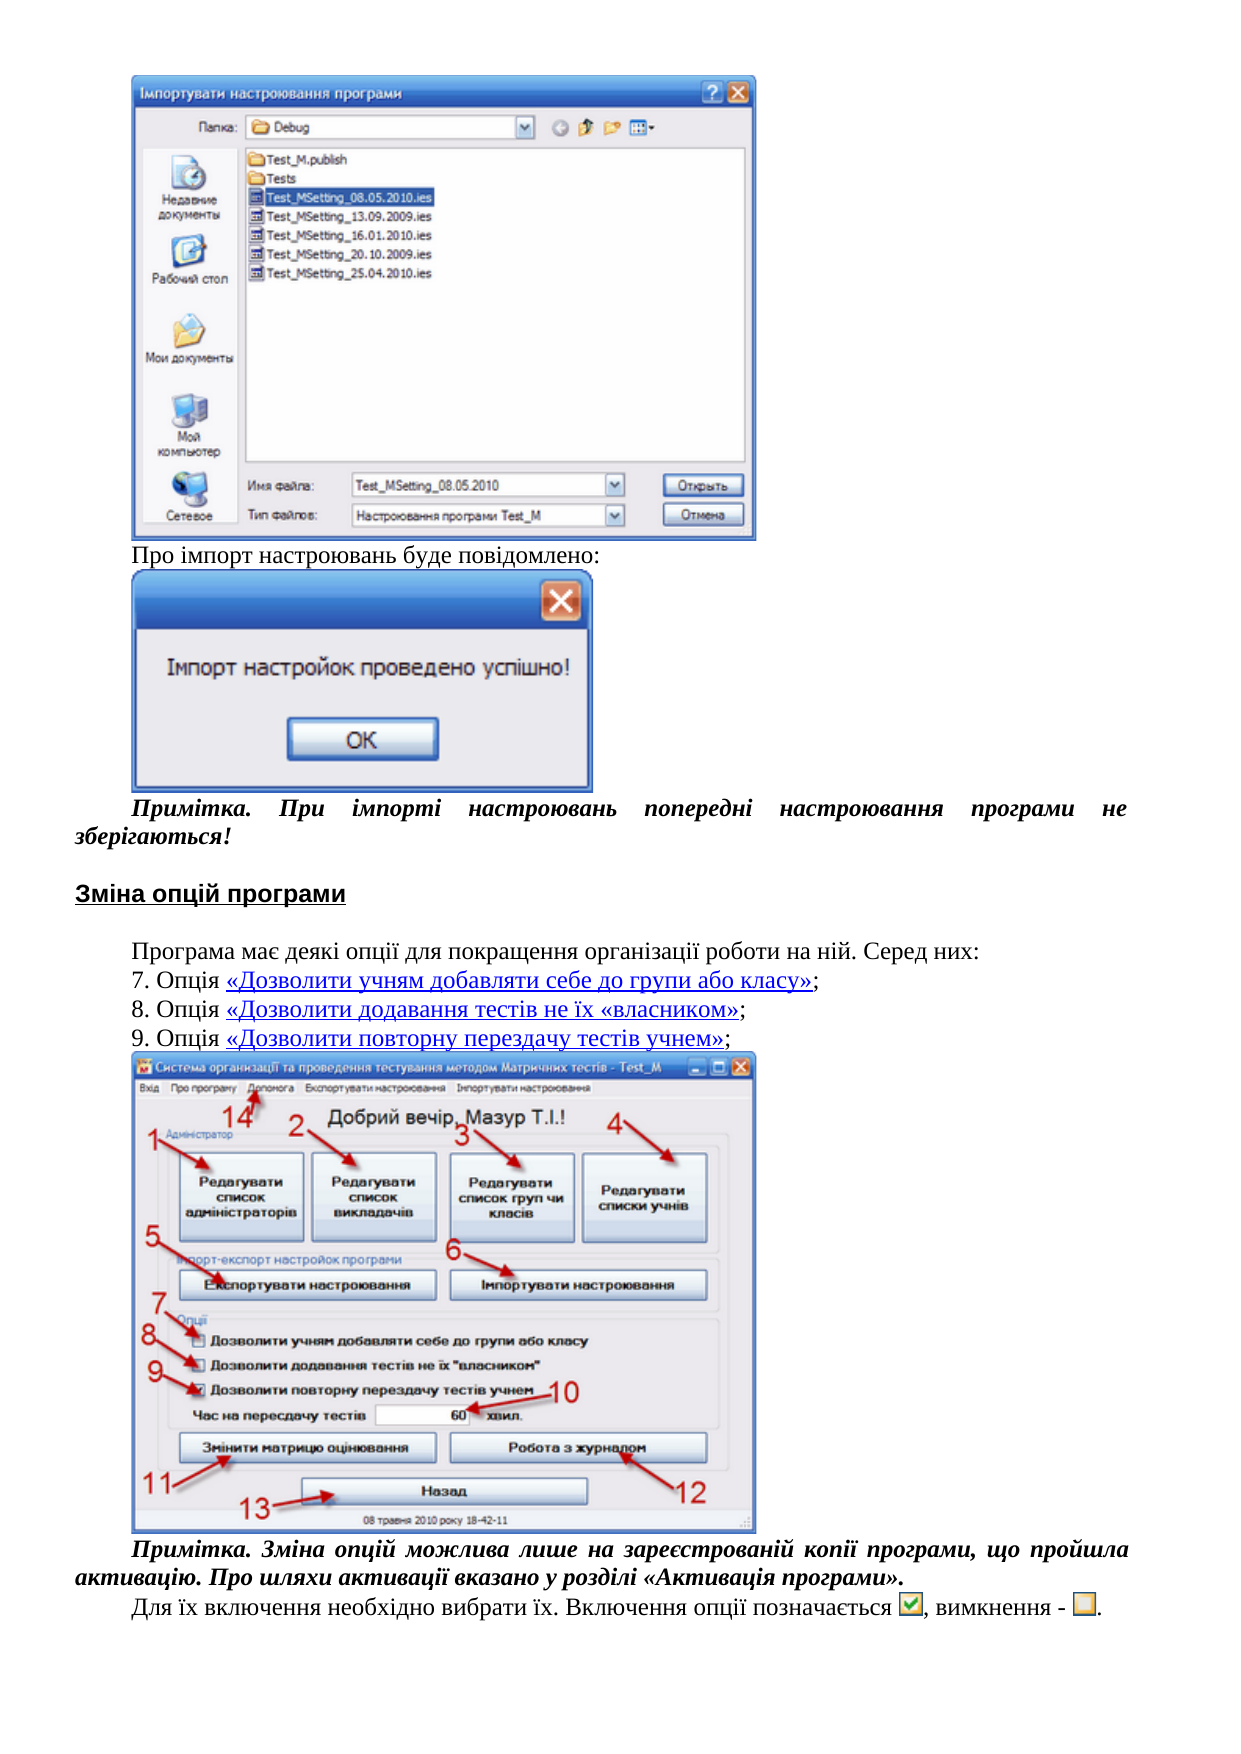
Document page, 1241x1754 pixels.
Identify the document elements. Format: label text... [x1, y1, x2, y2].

text Програма має деякі опції для покращення організації роботи на ній. Серед них: [75, 936, 1131, 965]
picture [131, 1051, 757, 1534]
text Про імпорт настроювань буде повідомлено: [75, 541, 1128, 569]
text Для їх включення необхідно вибрати їх. Включення опції позначається , вимкнення - . [75, 1591, 1131, 1621]
text Примітка. Зміна опцій можлива лише на зареєстрованій копії програми, що пройшла активацію. Про шляхи активації вказано у розділі «Активація програми». [75, 1534, 1131, 1591]
text 9. Опція «Дозволити повторну перездачу тестів учнем»; [75, 1023, 1131, 1051]
picture [131, 75, 757, 541]
text 7. Опція «Дозволити учням добавляти себе до групи або класу»; [75, 965, 1131, 994]
text 8. Опція «Дозволити додавання тестів не їх «власником»; [75, 994, 1131, 1023]
picture [131, 569, 594, 793]
text Примітка. При імпорті настроювань попередні настроювання програми не зберігаються! [75, 793, 1128, 850]
subtitle Зміна опцій програми [75, 879, 1165, 908]
